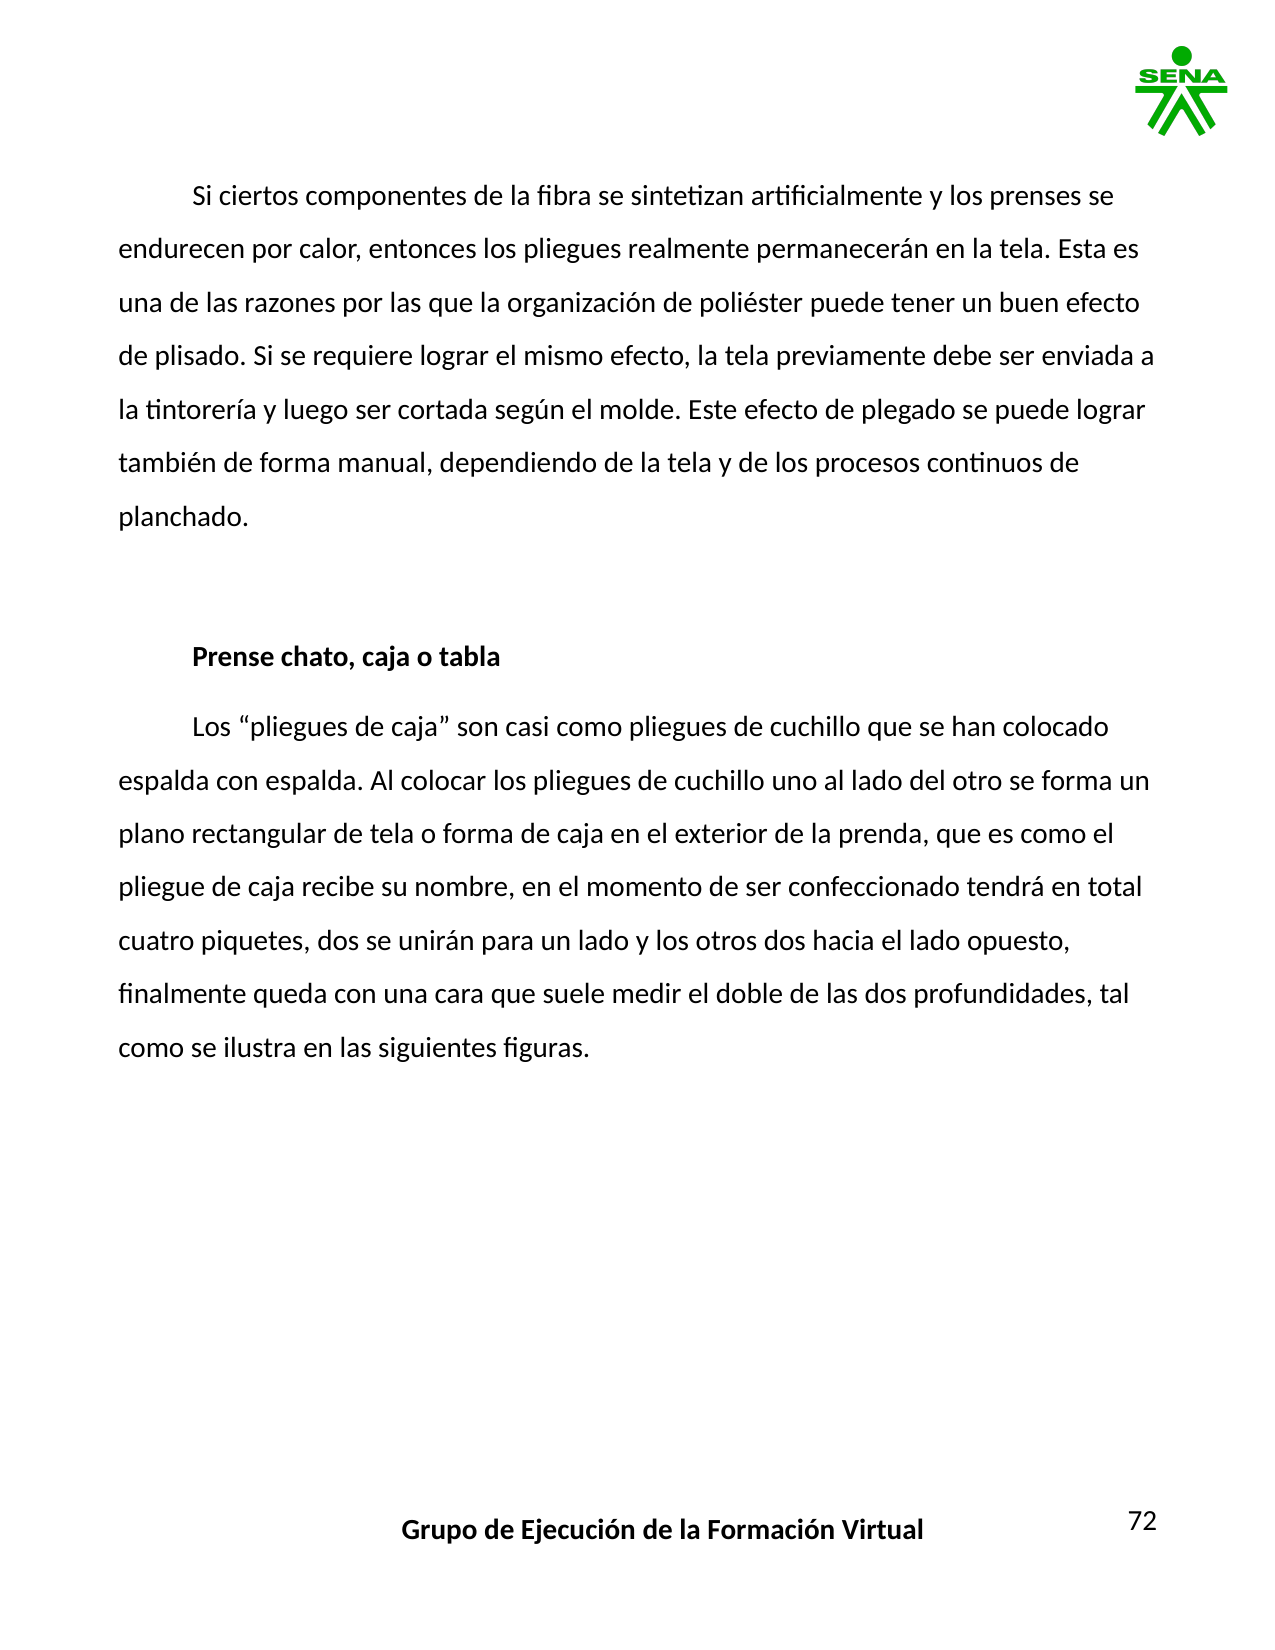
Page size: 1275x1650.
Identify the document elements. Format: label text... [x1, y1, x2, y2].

text Si ciertos componentes de la fibra se sintetizan artificialmente y los prenses se endurecen por calor, entonces los pliegues realmente permanecerán en la tela. Esta es una de las razones por las que la organización de poliéster puede tener un buen efecto de plisado. Si se requiere lograr el mismo efecto, la tela previamente debe ser enviada a la tintorería y luego ser cortada según el molde. Este efecto de plegado se puede lograr también de forma manual, dependiendo de la tela y de los procesos continuos de planchado. [118, 177, 1157, 533]
text Prense chato, caja o tabla [118, 638, 1157, 674]
picture [1135, 46, 1228, 136]
text Los “pliegues de caja” son casi como pliegues de cuchillo que se han colocado espalda con espalda. Al colocar los pliegues de cuchillo uno al lado del otro se forma un plano rectangular de tela o forma de caja en el exterior de la prenda, que es como el pliegue de caja recibe su nombre, en el momento de ser confeccionado tendrá en total cuatro piquetes, dos se unirán para un lado y los otros dos hacia el lado opuesto, finalmente queda con una cara que suele medir el doble de las dos profundidades, tal como se ilustra en las siguientes figuras. [118, 708, 1157, 1064]
